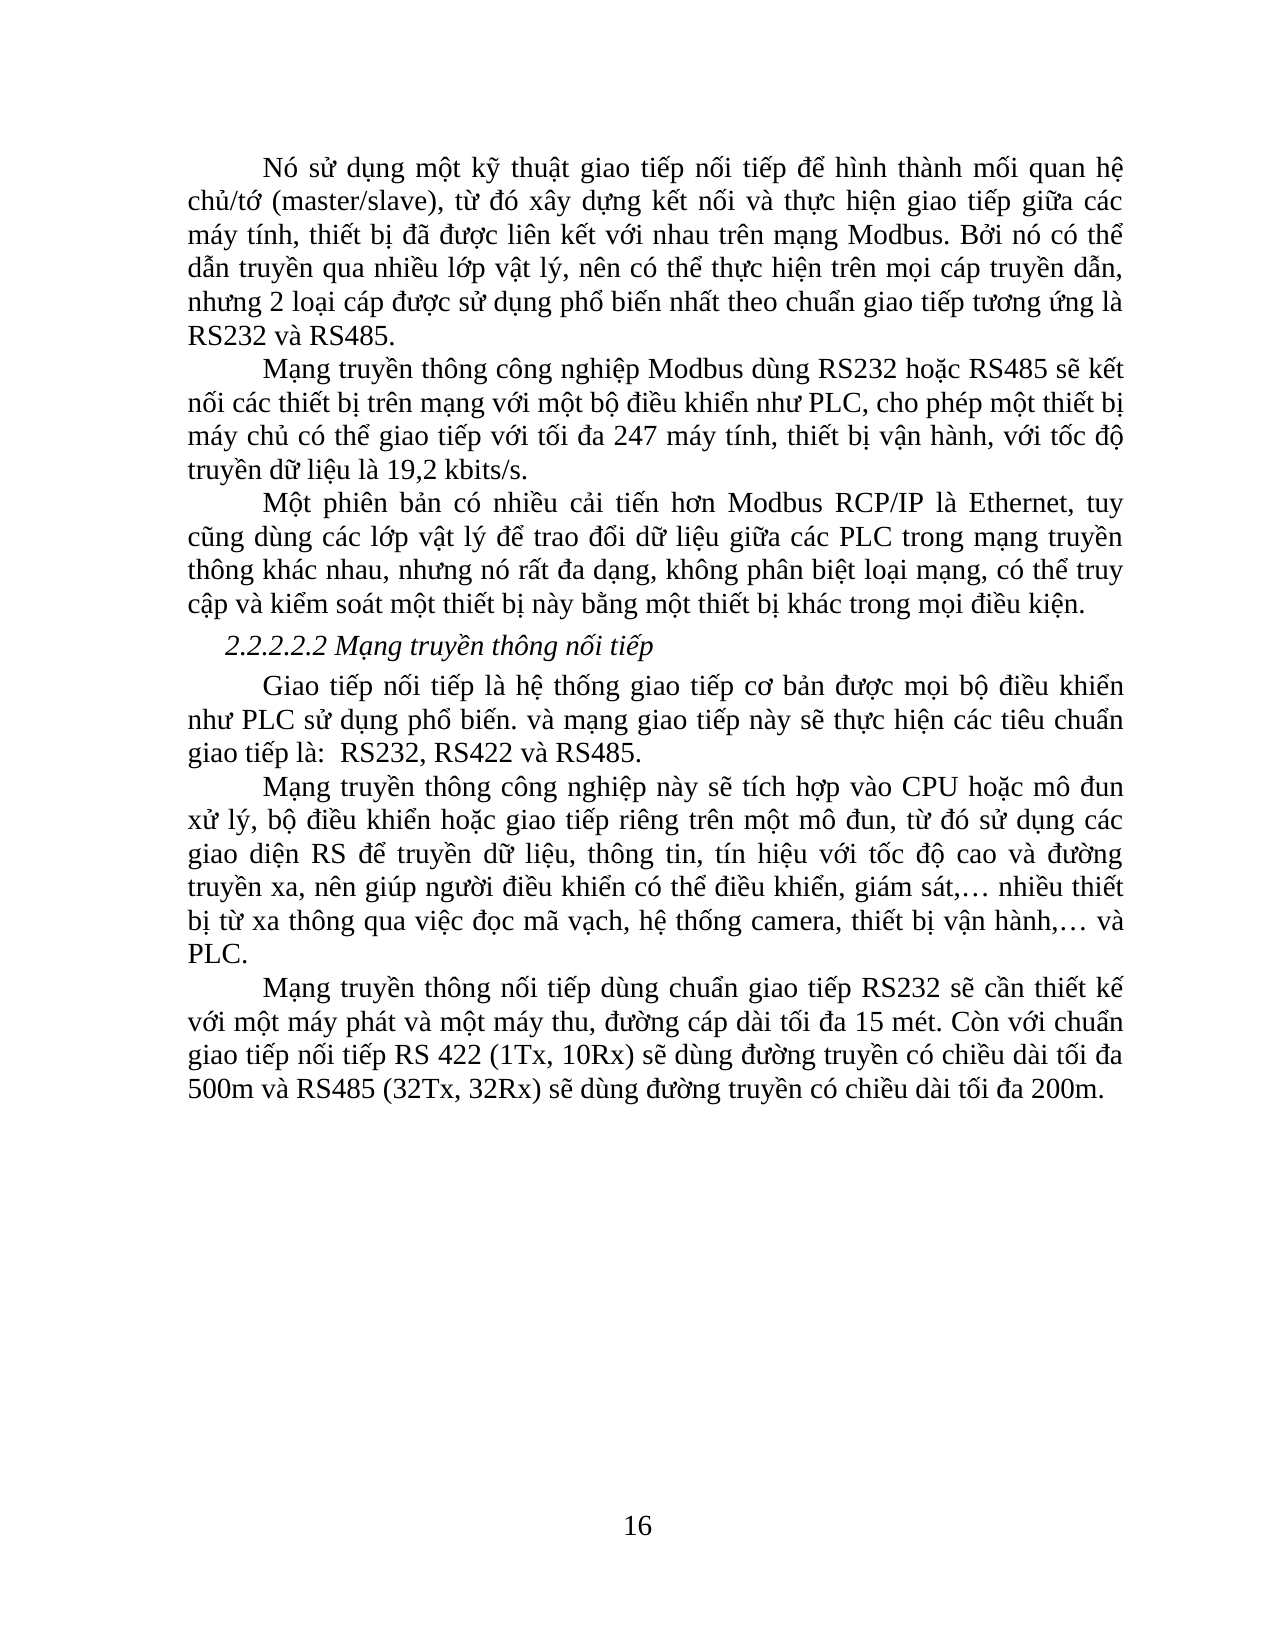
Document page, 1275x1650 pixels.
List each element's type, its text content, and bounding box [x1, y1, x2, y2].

text Mạng truyền thông nối tiếp dùng chuẩn giao tiếp RS232 sẽ cần thiết kế với một máy phát và một máy thu, đường cáp dài tối đa 15 mét. Còn với chuẩn giao tiếp nối tiếp RS 422 (1Tx, 10Rx) sẽ dùng đường truyền có chiều dài tối đa 500m và RS485 (32Tx, 32Rx) sẽ dùng đường truyền có chiều dài tối đa 200m. [187, 970, 1125, 1104]
text Nó sử dụng một kỹ thuật giao tiếp nối tiếp để hình thành mối quan hệ chủ/tớ (master/slave), từ đó xây dựng kết nối và thực hiện giao tiếp giữa các máy tính, thiết bị đã được liên kết với nhau trên mạng Modbus. Bởi nó có thể dẫn truyền qua nhiều lớp vật lý, nên có thể thực hiện trên mọi cáp truyền dẫn, nhưng 2 loại cáp được sử dụng phổ biến nhất theo chuẩn giao tiếp tương ứng là RS232 và RS485. [187, 150, 1125, 351]
text Một phiên bản có nhiều cải tiến hơn Modbus RCP/IP là Ethernet, tuy cũng dùng các lớp vật lý để trao đổi dữ liệu giữa các PLC trong mạng truyền thông khác nhau, nhưng nó rất đa dạng, không phân biệt loại mạng, có thể truy cập và kiểm soát một thiết bị này bằng một thiết bị khác trong mọi điều kiện. [187, 485, 1125, 619]
text Mạng truyền thông công nghiệp Modbus dùng RS232 hoặc RS485 sẽ kết nối các thiết bị trên mạng với một bộ điều khiển như PLC, cho phép một thiết bị máy chủ có thể giao tiếp với tối đa 247 máy tính, thiết bị vận hành, với tốc độ truyền dữ liệu là 19,2 kbits/s. [187, 351, 1125, 485]
subtitle 2.2.2.2.2 Mạng truyền thông nối tiếp [225, 628, 1125, 661]
text Giao tiếp nối tiếp là hệ thống giao tiếp cơ bản được mọi bộ điều khiển như PLC sử dụng phổ biến. và mạng giao tiếp này sẽ thực hiện các tiêu chuẩn giao tiếp là: RS232, RS422 và RS485. [187, 668, 1125, 769]
text Mạng truyền thông công nghiệp này sẽ tích hợp vào CPU hoặc mô đun xử lý, bộ điều khiển hoặc giao tiếp riêng trên một mô đun, từ đó sử dụng các giao diện RS để truyền dữ liệu, thông tin, tín hiệu với tốc độ cao và đường truyền xa, nên giúp người điều khiển có thể điều khiển, giám sát,… nhiều thiết bị từ xa thông qua việc đọc mã vạch, hệ thống camera, thiết bị vận hành,… và PLC. [187, 769, 1125, 970]
